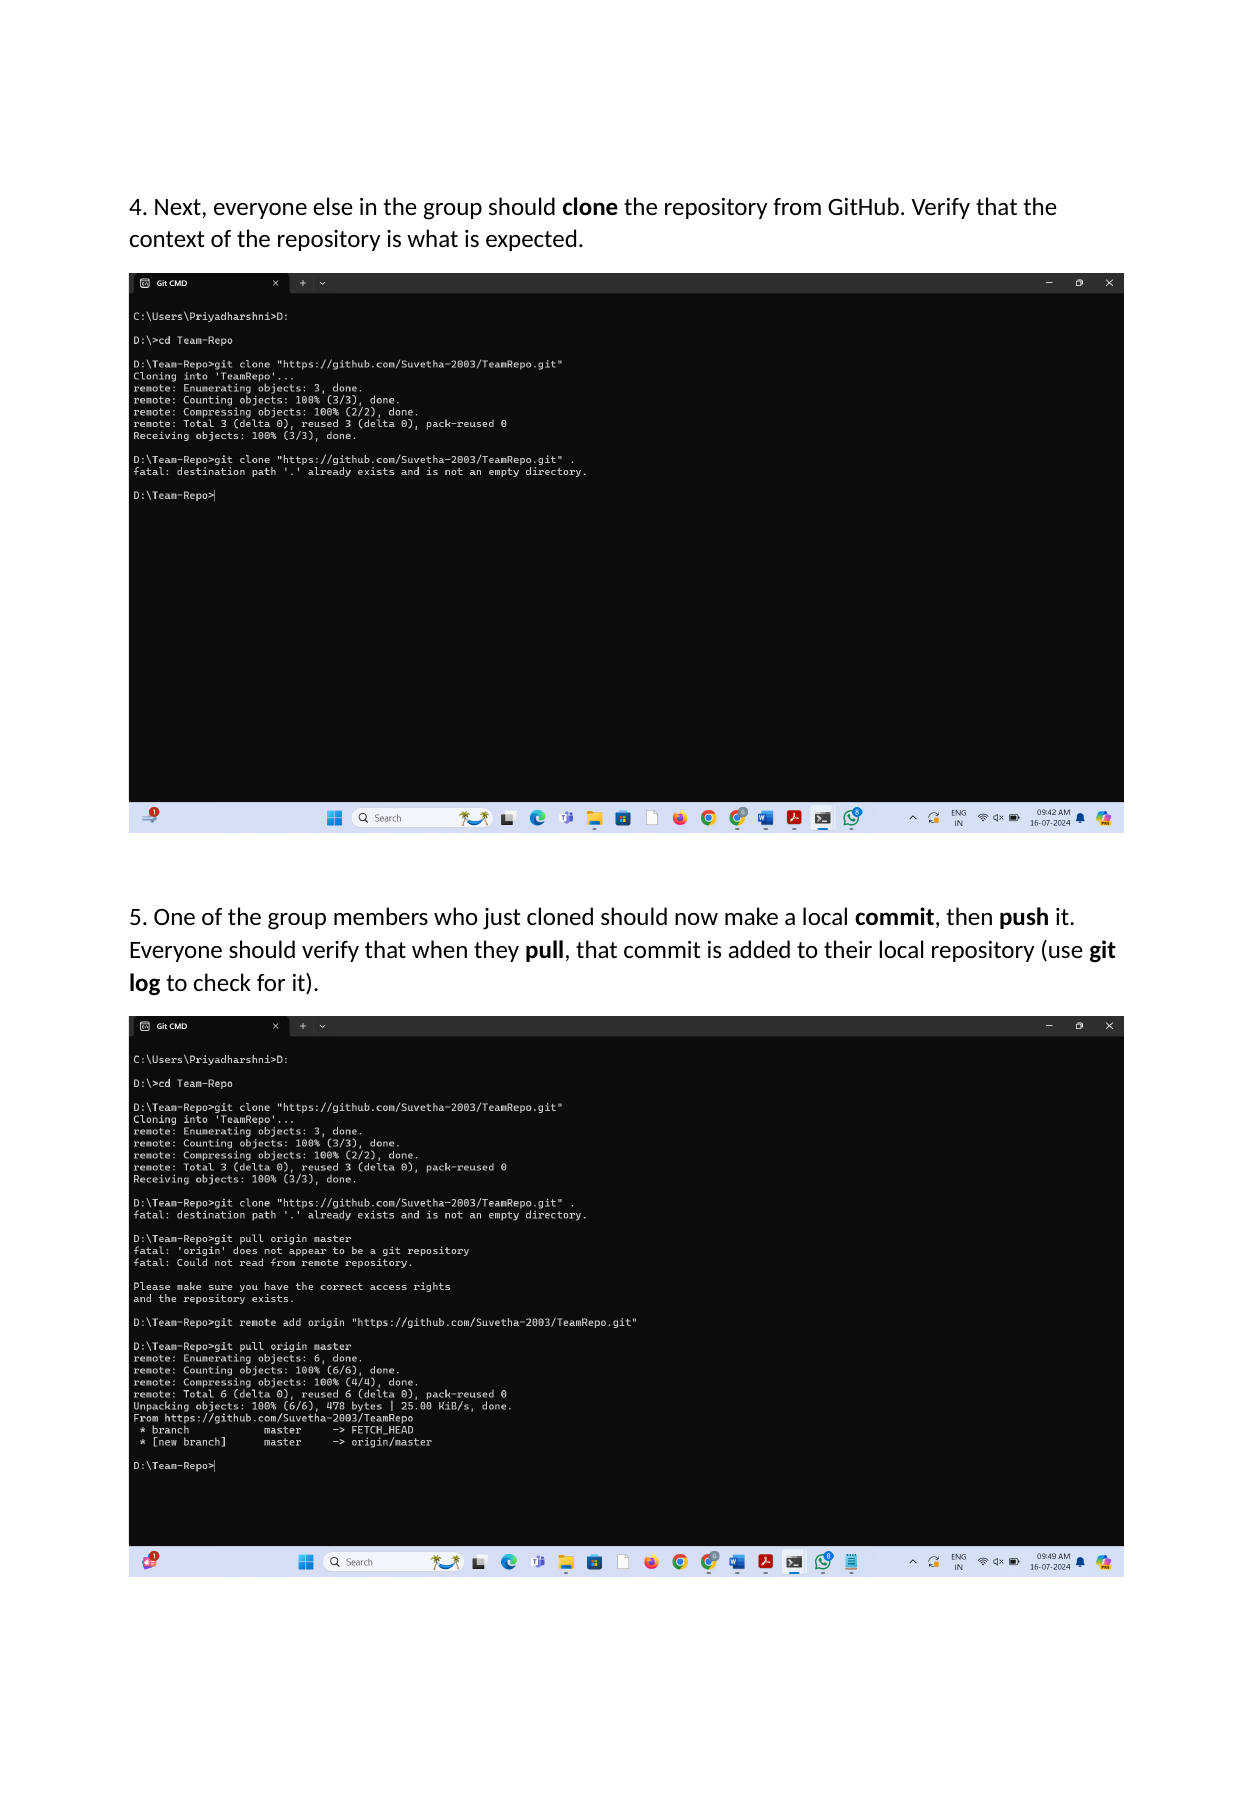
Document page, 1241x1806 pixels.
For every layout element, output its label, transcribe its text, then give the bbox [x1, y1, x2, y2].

text 4. Next, everyone else in the group should clone the repository from GitHub. Verify that the context of the repository is what is expected. [129, 191, 1124, 254]
text 5. One of the group members who just cloned should now make a local commit, then push it. Everyone should verify that when they pull, that commit is added to their local repository (use git log to check for it). [129, 901, 1124, 998]
picture [128, 273, 1124, 833]
picture [128, 1016, 1124, 1577]
